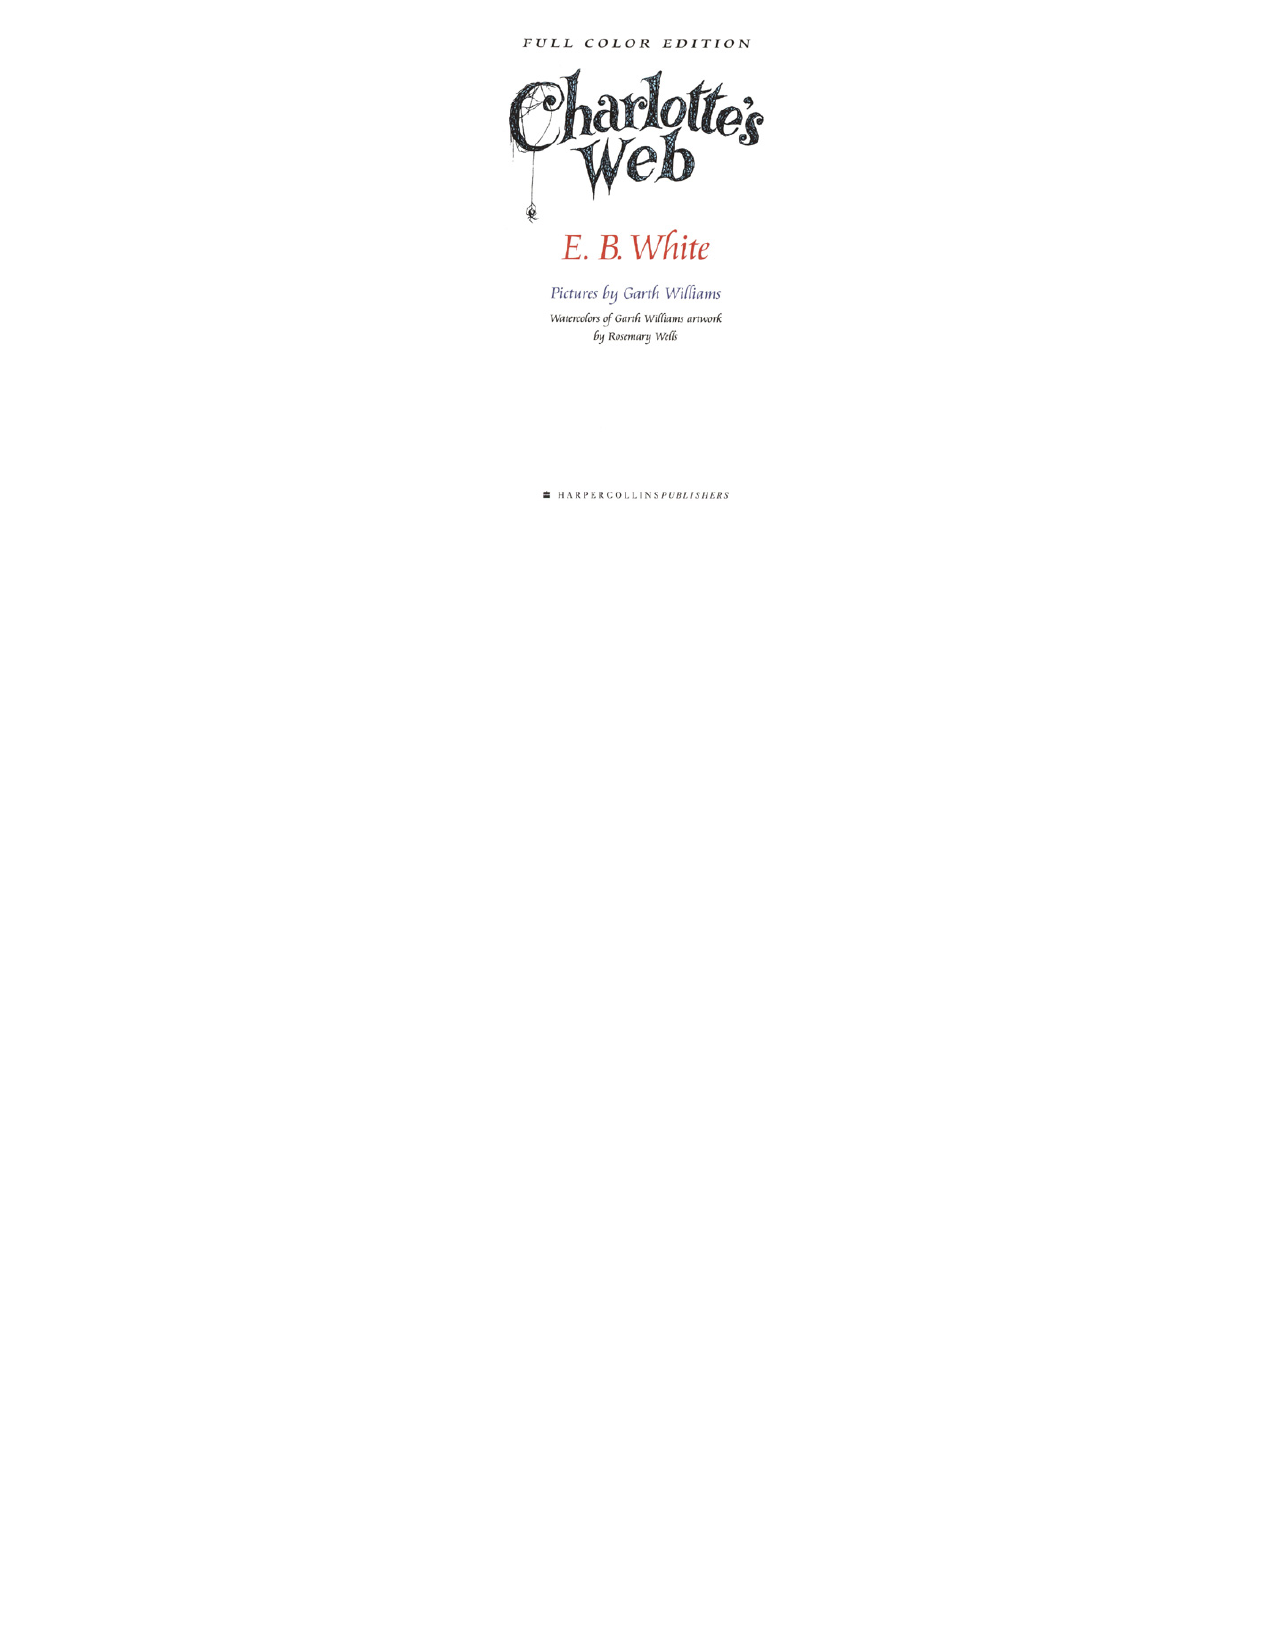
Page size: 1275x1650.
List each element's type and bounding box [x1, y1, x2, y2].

picture [486, 10, 789, 501]
